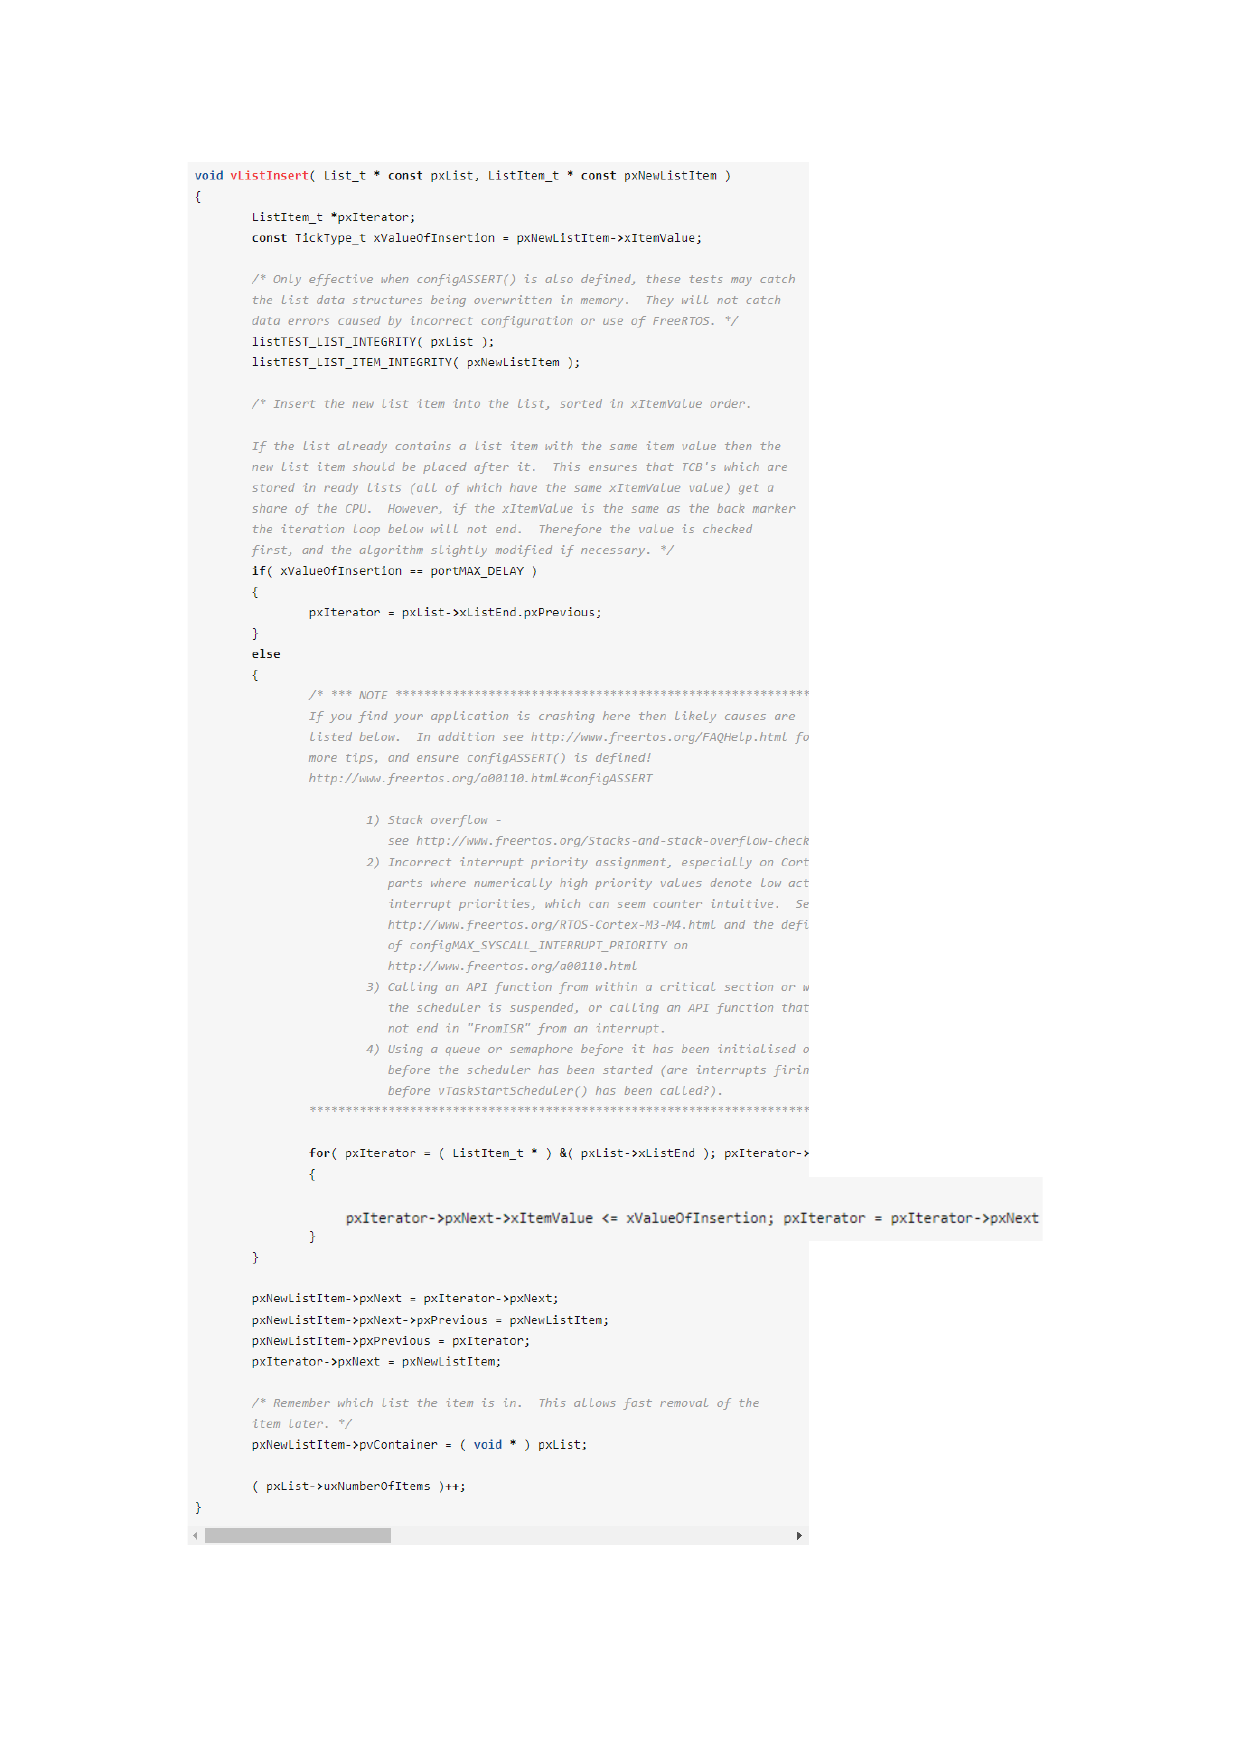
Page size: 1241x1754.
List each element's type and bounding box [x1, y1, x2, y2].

picture [187, 162, 1043, 1550]
